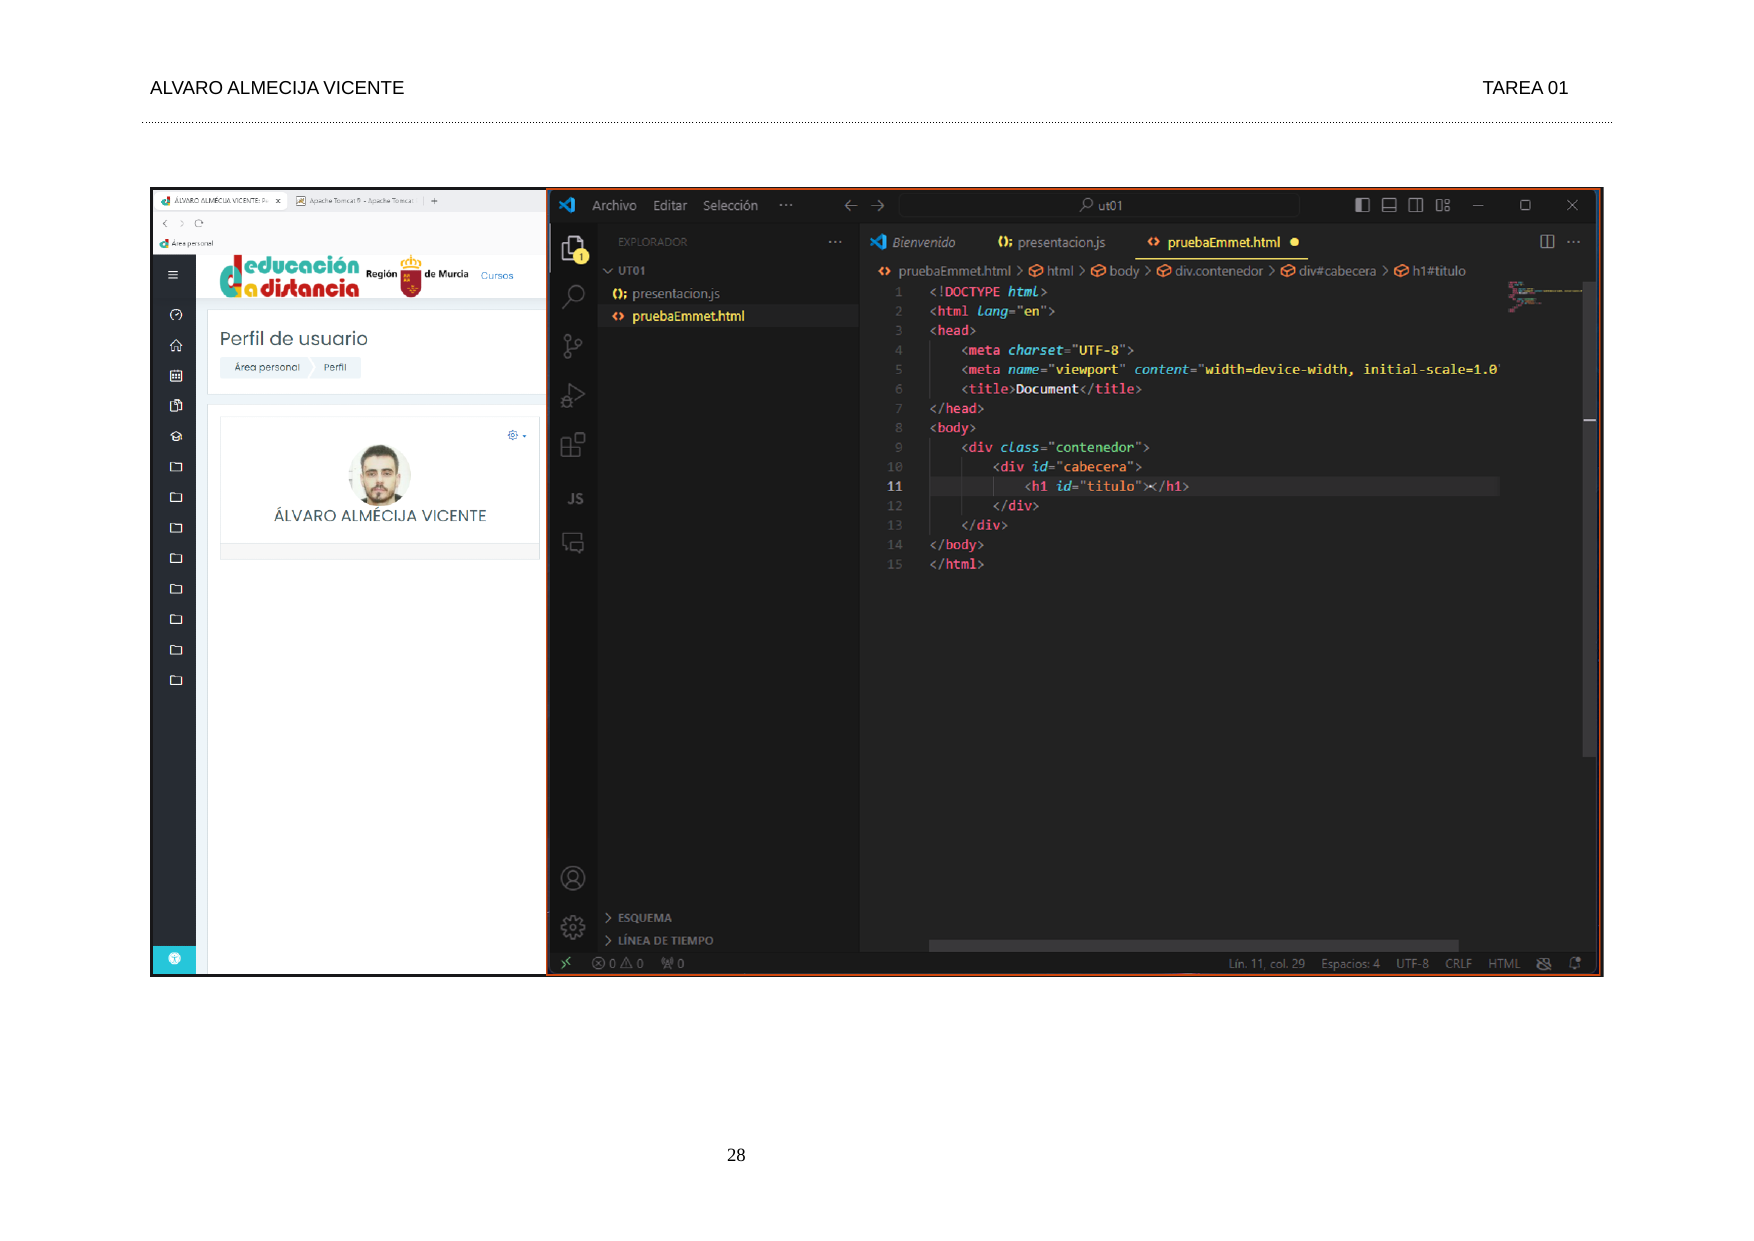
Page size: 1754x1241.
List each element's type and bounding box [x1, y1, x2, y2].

picture [150, 187, 1604, 977]
